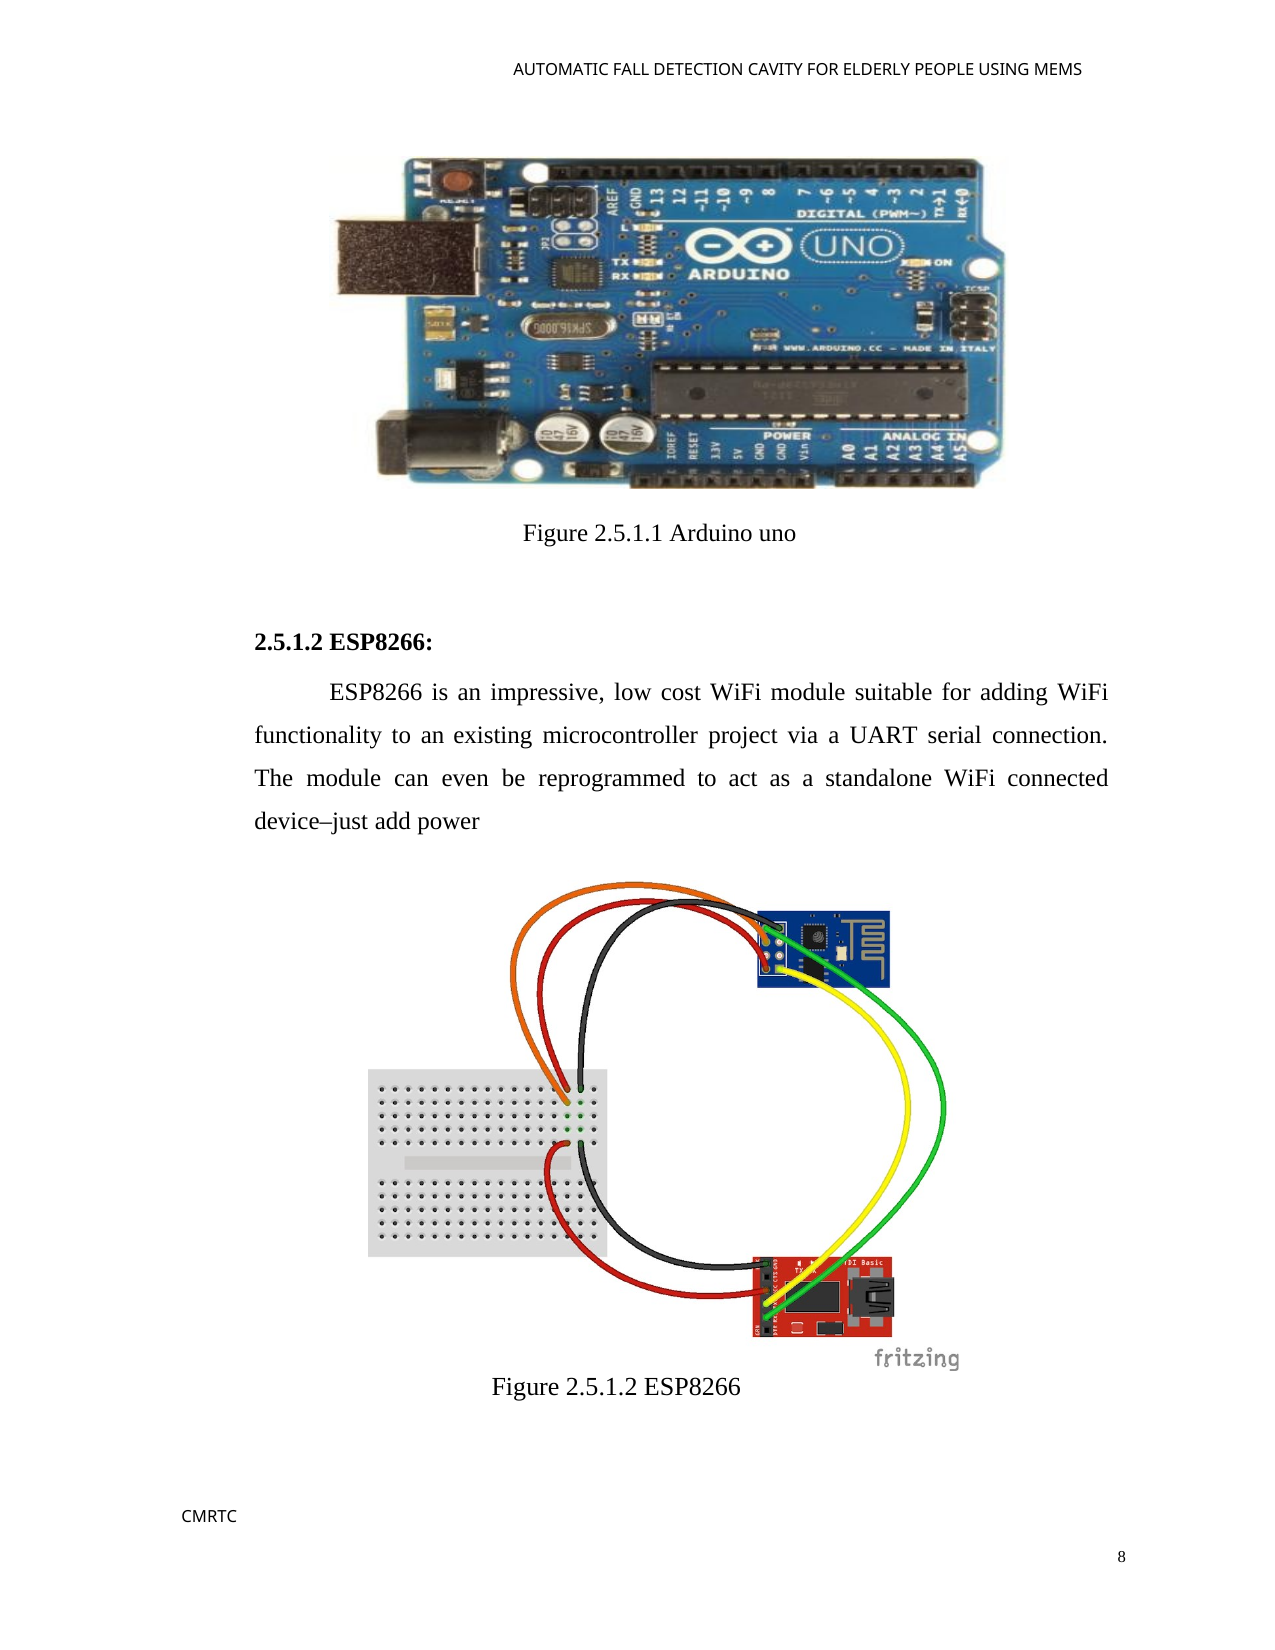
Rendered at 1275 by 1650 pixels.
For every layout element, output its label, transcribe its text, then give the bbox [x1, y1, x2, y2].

text ESP8266 is an impressive, low cost WiFi module suitable for adding WiFi functionality to an existing microcontroller project via a UART serial connection. The module can even be reprogrammed to act as a standalone WiFi connected device–just add power [254, 677, 1109, 835]
text Figure 2.5.1.1 Arduino uno [179, 518, 1139, 547]
text Figure 2.5.1.2 ESP8266 [179, 1371, 1139, 1401]
text 2.5.1.2 ESP8266: [254, 627, 1109, 656]
picture [368, 880, 959, 1371]
picture [329, 156, 1009, 489]
